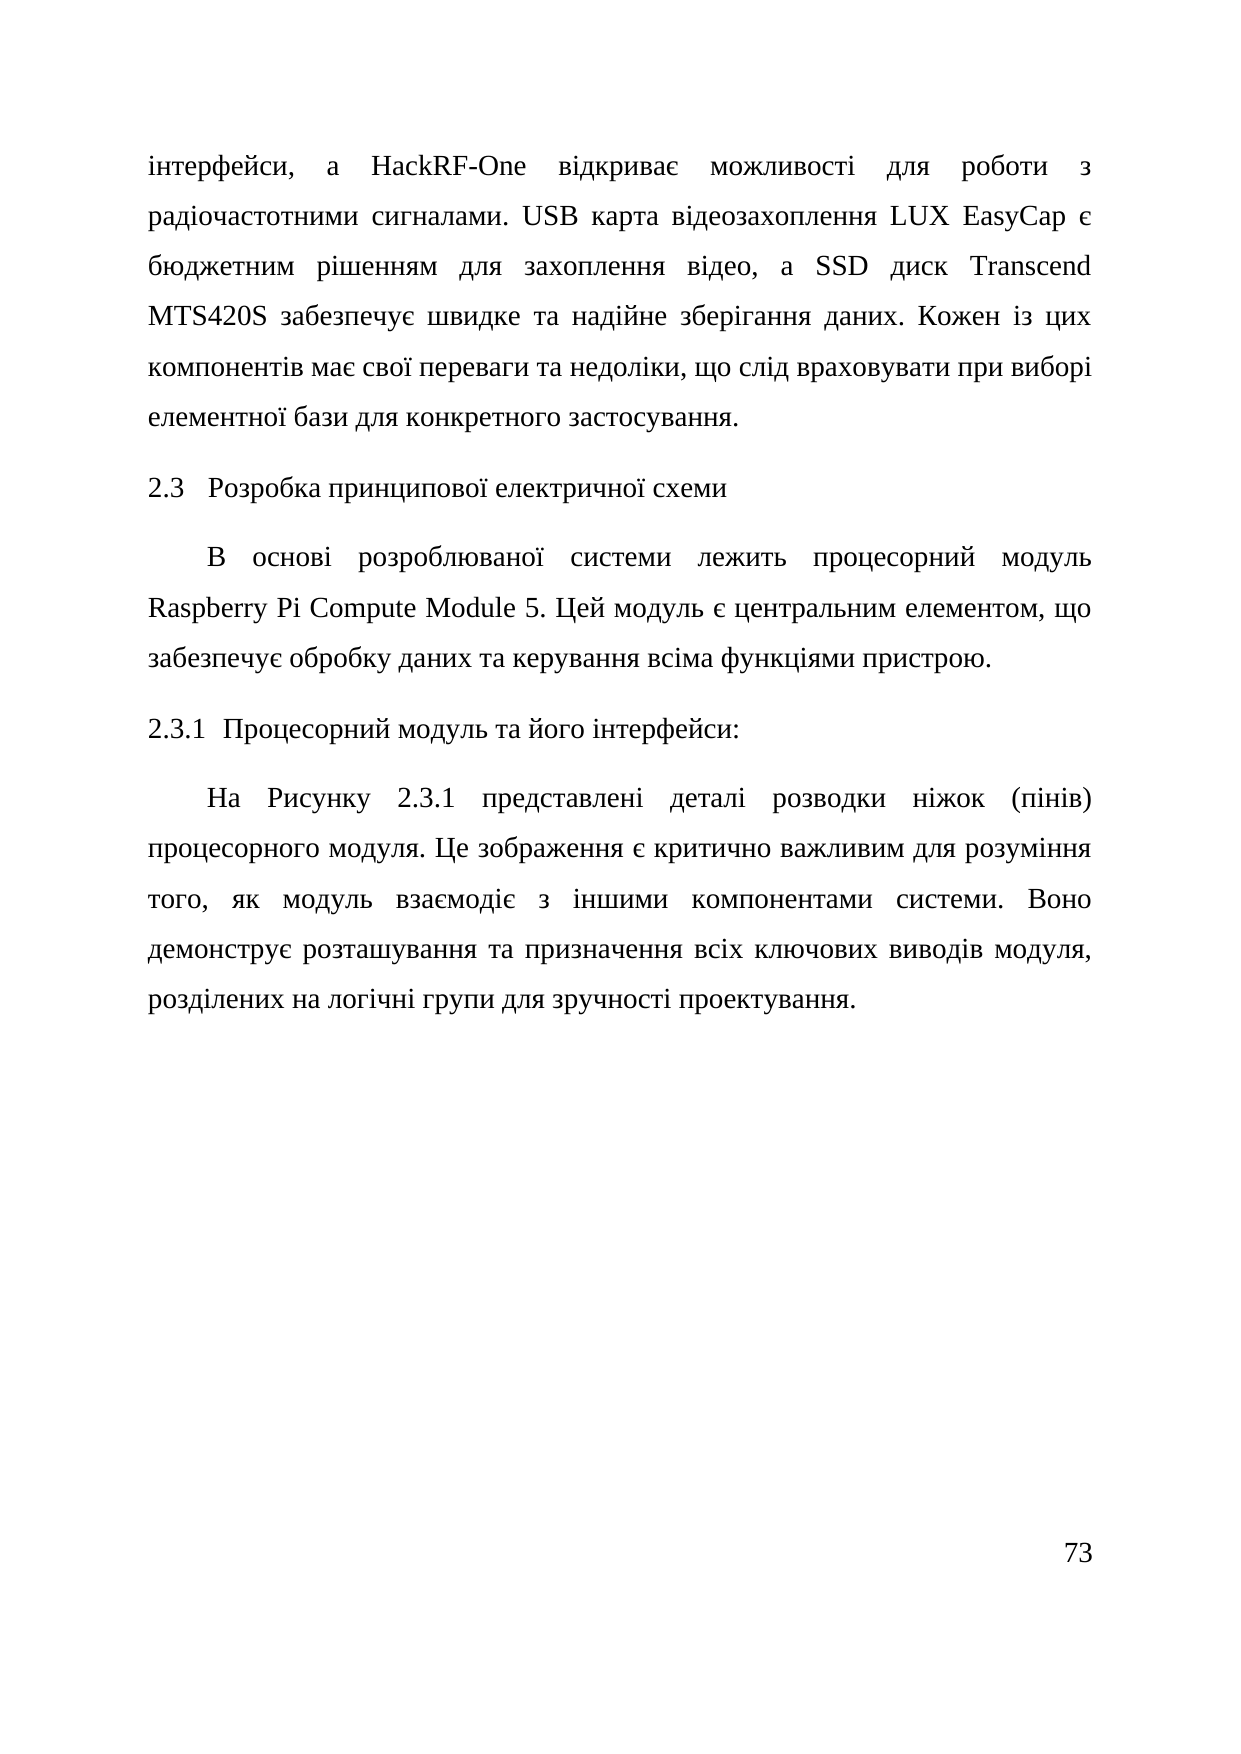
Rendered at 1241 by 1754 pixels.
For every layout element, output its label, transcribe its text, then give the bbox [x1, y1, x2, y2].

text В основі розроблюваної системи лежить процесорний модуль Raspberry Pi Compute Module 5. Цей модуль є центральним елементом, що забезпечує обробку даних та керування всіма функціями пристрою. [148, 539, 1093, 673]
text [148, 148, 1093, 433]
text На Рисунку 2.3.1 представлені деталі розводки ніжок (пінів) процесорного модуля. Це зображення є критично важливим для розуміння того, як модуль взаємодіє з іншими компонентами системи. Воно демонструє розташування та призначення всіх ключових виводів модуля, розділених на логічні групи для зручності проектування. [148, 780, 1093, 1015]
subtitle Розробка принципової електричної схеми [148, 470, 1093, 504]
subtitle Процесорний модуль та його інтерфейси: [148, 711, 1093, 745]
